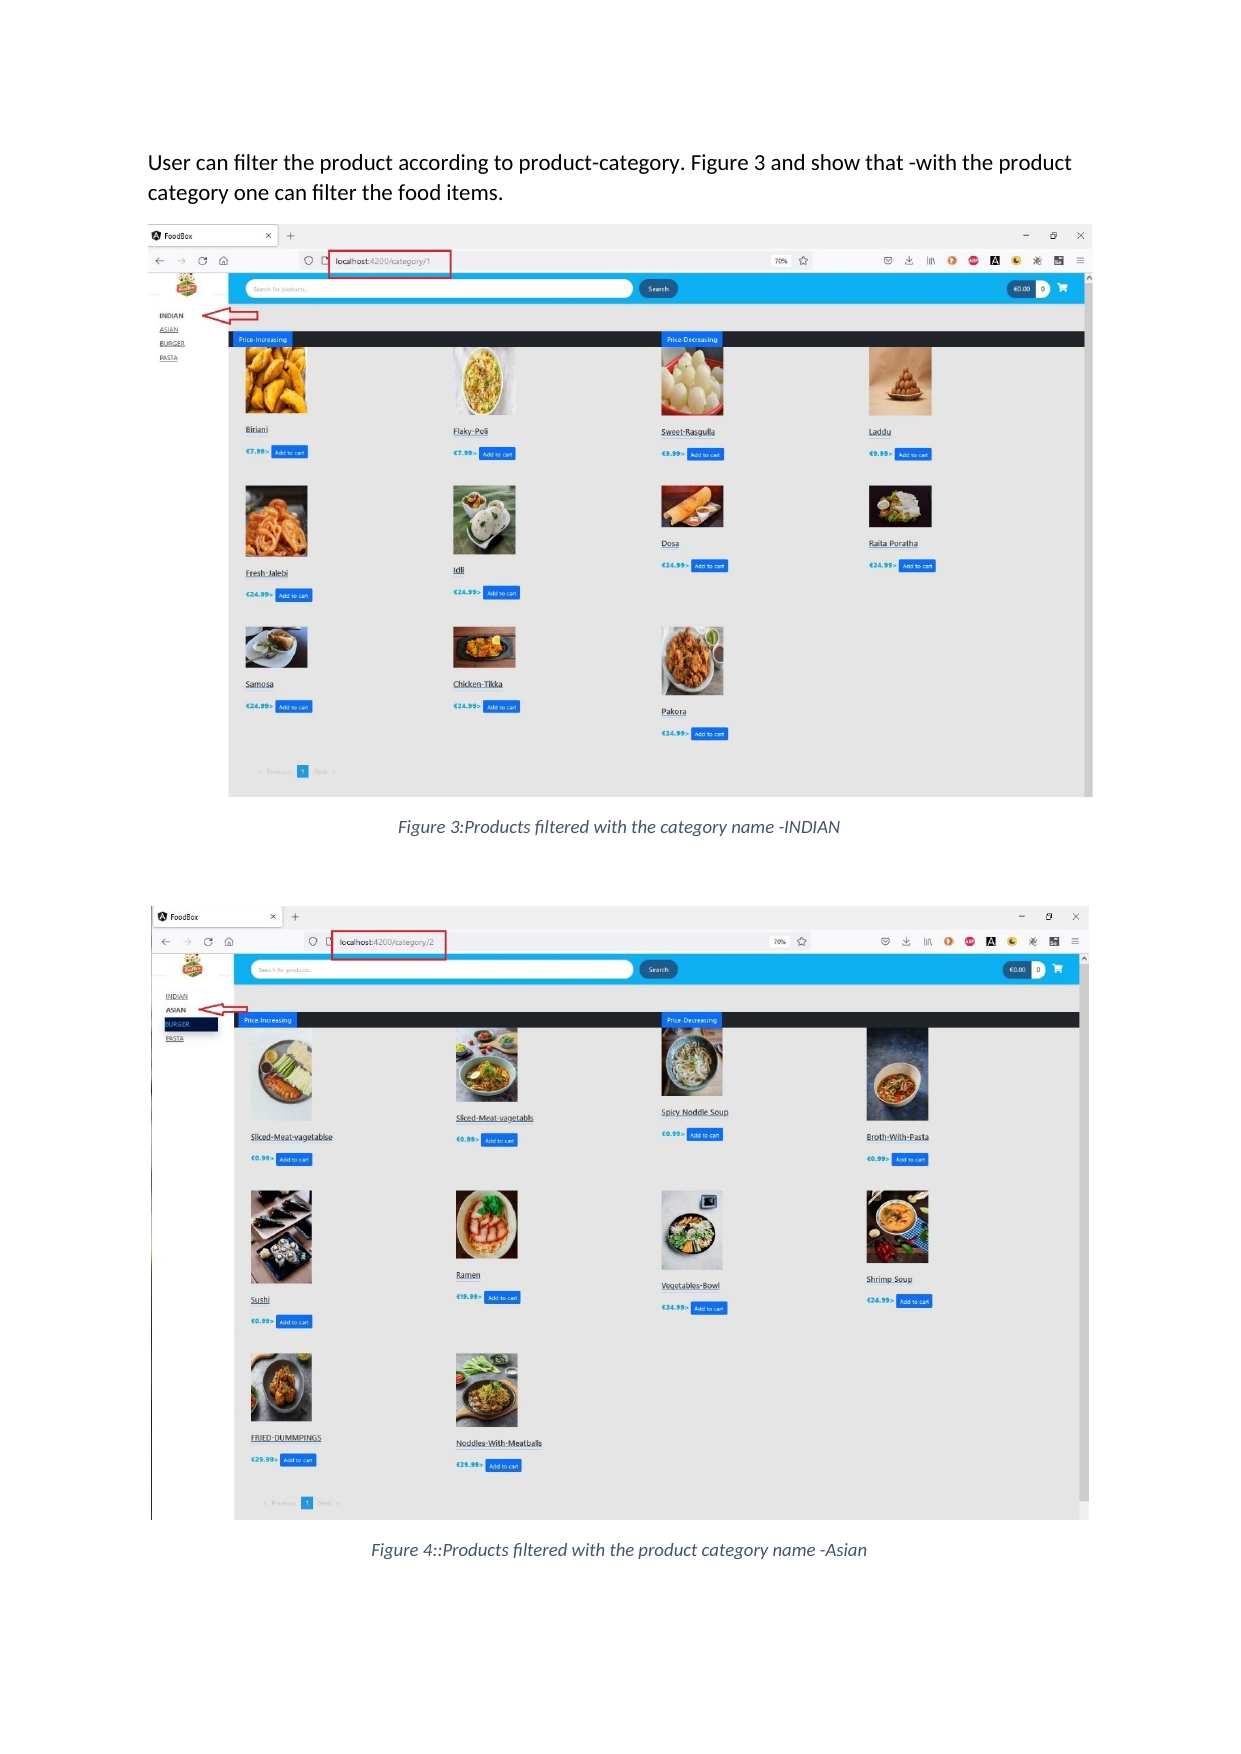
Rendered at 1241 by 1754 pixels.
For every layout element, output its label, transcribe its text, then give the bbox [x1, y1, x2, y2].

text User can filter the product according to product-category. Figure 3 and show that -with the product category one can filter the food items. [148, 148, 1093, 206]
picture [151, 906, 1089, 1520]
text Figure 3:Products filtered with the category name -INDIAN [148, 815, 1093, 838]
text Figure 4::Products filtered with the product category name -Asian [148, 1538, 1093, 1561]
picture [147, 224, 1093, 797]
